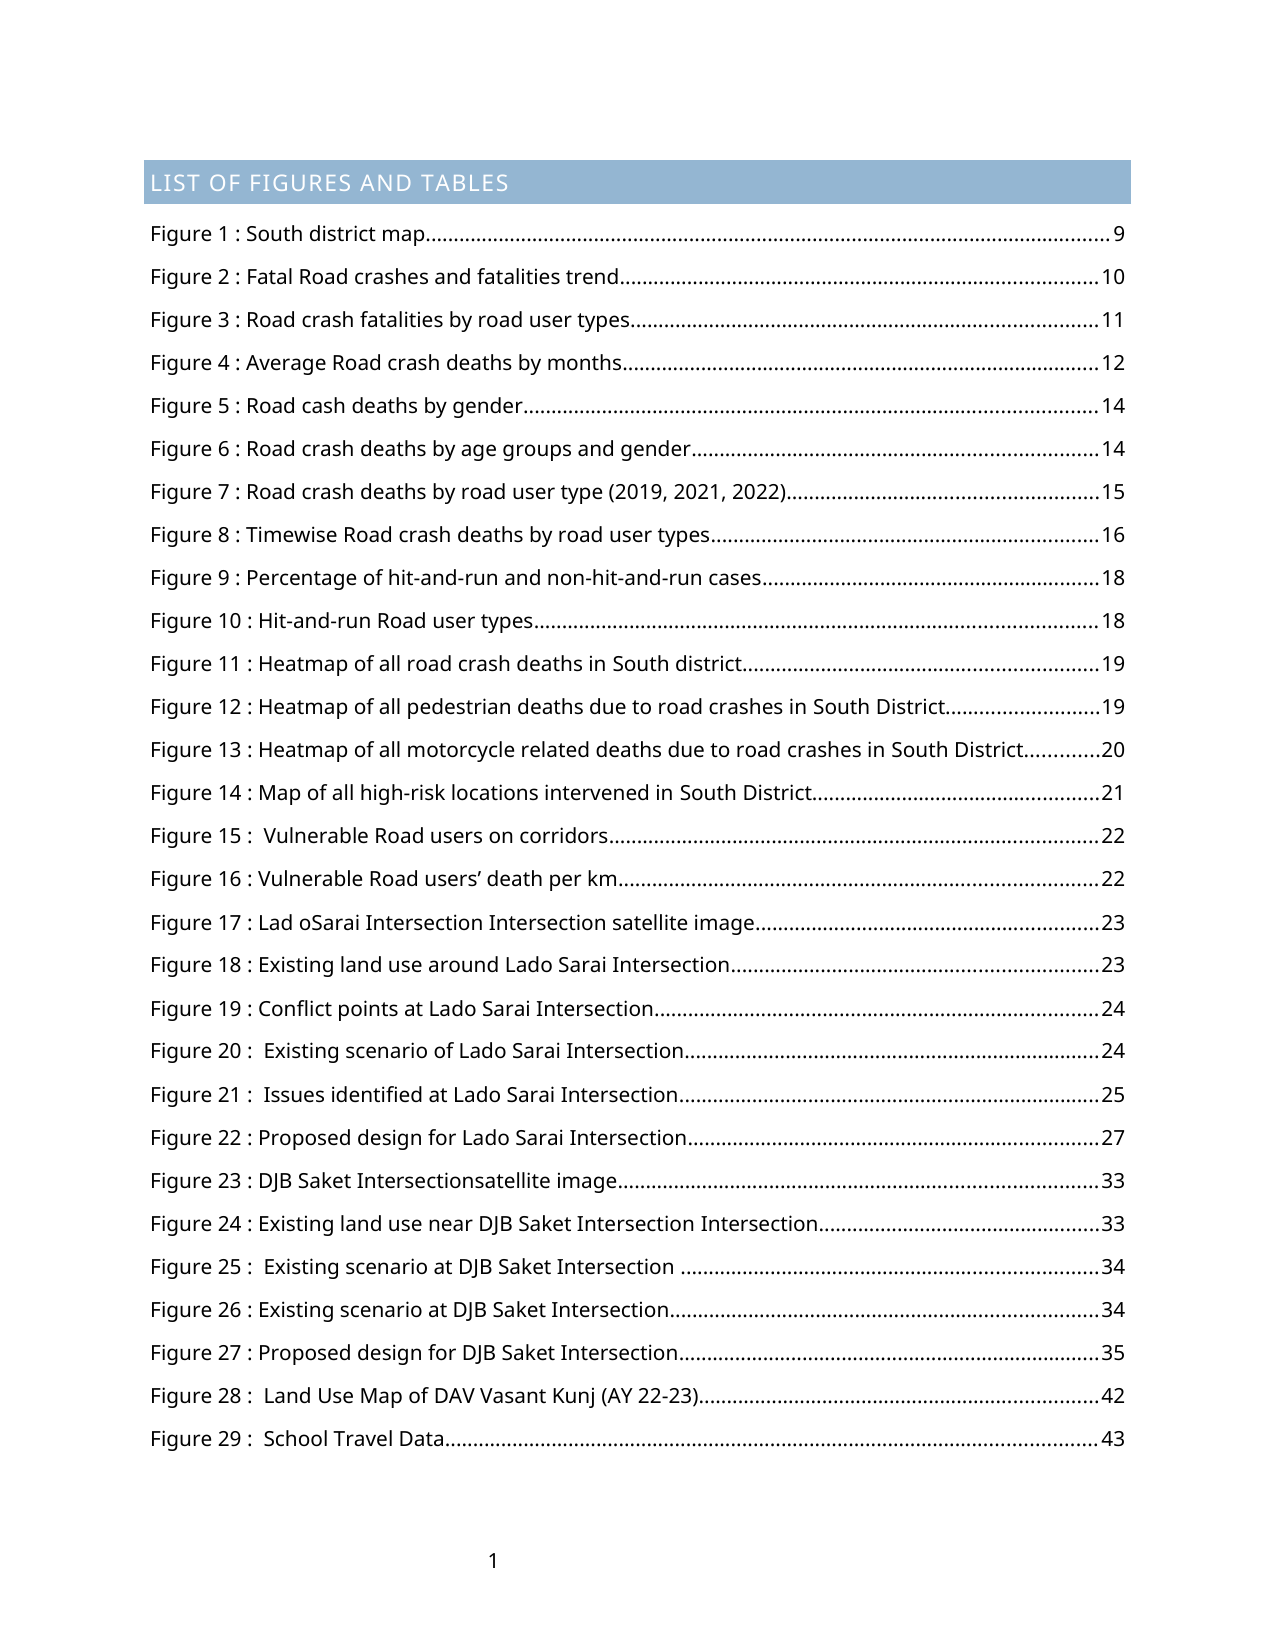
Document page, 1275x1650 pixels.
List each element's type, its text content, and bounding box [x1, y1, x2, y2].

text Figure 22 : Proposed design for Lado Sarai Intersection 27 [150, 1123, 1125, 1151]
text Figure 16 : Vulnerable Road users’ death per km 22 [150, 864, 1125, 893]
text Figure 21 : Issues identified at Lado Sarai Intersection 25 [150, 1080, 1125, 1108]
text Figure 18 : Existing land use around Lado Sarai Intersection 23 [150, 951, 1125, 979]
subtitle List of Figures and Tables [150, 167, 1125, 198]
text Figure 20 : Existing scenario of Lado Sarai Intersection 24 [150, 1037, 1125, 1065]
text Figure 14 : Map of all high-risk locations intervened in South District 21 [150, 778, 1125, 807]
text Figure 11 : Heatmap of all road crash deaths in South district 19 [150, 649, 1125, 678]
text Figure 10 : Hit-and-run Road user types 18 [150, 606, 1125, 635]
text Figure 3 : Road crash fatalities by road user types 11 [150, 305, 1125, 334]
text Figure 13 : Heatmap of all motorcycle related deaths due to road crashes in South District 20 [150, 736, 1125, 764]
text Figure 12 : Heatmap of all pedestrian deaths due to road crashes in South District 19 [150, 692, 1125, 721]
text Figure 1 : South district map 9 [150, 219, 1125, 248]
text Figure 5 : Road cash deaths by gender 14 [150, 391, 1125, 420]
text Figure 25 : Existing scenario at DJB Saket Intersection 34 [150, 1252, 1125, 1280]
text Figure 15 : Vulnerable Road users on corridors 22 [150, 822, 1125, 850]
text Figure 9 : Percentage of hit-and-run and non-hit-and-run cases 18 [150, 563, 1125, 592]
text Figure 24 : Existing land use near DJB Saket Intersection Intersection 33 [150, 1209, 1125, 1237]
text Figure 26 : Existing scenario at DJB Saket Intersection 34 [150, 1295, 1125, 1323]
text Figure 28 : Land Use Map of DAV Vasant Kunj (AY 22-23) 42 [150, 1381, 1125, 1409]
text Figure 7 : Road crash deaths by road user type (2019, 2021, 2022) 15 [150, 477, 1125, 506]
text Figure 2 : Fatal Road crashes and fatalities trend 10 [150, 262, 1125, 291]
text Figure 23 : DJB Saket Intersectionsatellite image 33 [150, 1166, 1125, 1194]
text Figure 19 : Conflict points at Lado Sarai Intersection 24 [150, 994, 1125, 1022]
text Figure 27 : Proposed design for DJB Saket Intersection 35 [150, 1338, 1125, 1366]
text Figure 4 : Average Road crash deaths by months 12 [150, 348, 1125, 377]
text Figure 29 : School Travel Data 43 [150, 1424, 1125, 1452]
text Figure 17 : Lad oSarai Intersection Intersection satellite image 23 [150, 908, 1125, 936]
text Figure 8 : Timewise Road crash deaths by road user types 16 [150, 520, 1125, 549]
text Figure 6 : Road crash deaths by age groups and gender 14 [150, 434, 1125, 463]
